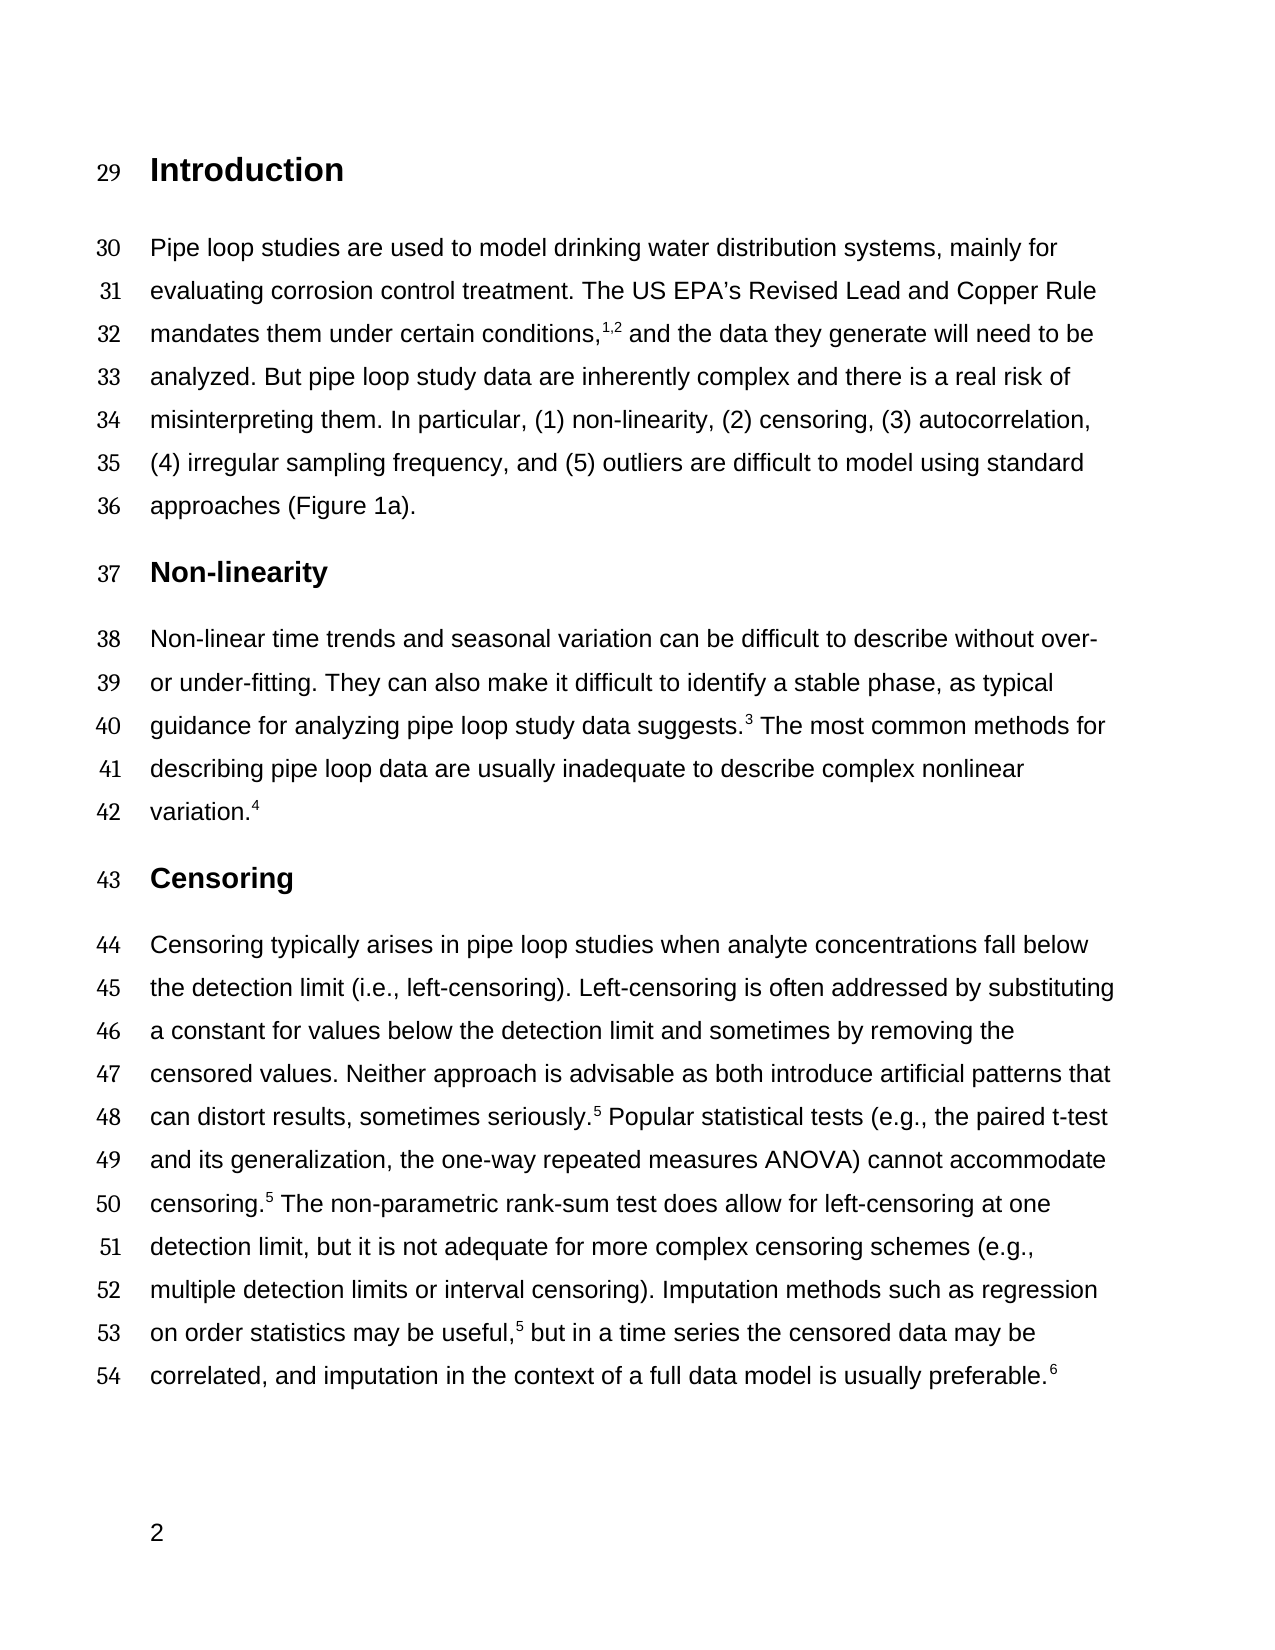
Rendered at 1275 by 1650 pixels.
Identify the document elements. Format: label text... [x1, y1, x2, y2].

subtitle Introduction [150, 150, 1125, 188]
text Non-linear time trends and seasonal variation can be difficult to describe without over- or under-fitting. They can also make it difficult to identify a stable phase, as typical guidance for analyzing pipe loop study data suggests.3 The most common methods for describing pipe loop data are usually inadequate to describe complex nonlinear variation.4 [150, 624, 1125, 826]
text Pipe loop studies are used to model drinking water distribution systems, mainly for evaluating corrosion control treatment. The US EPA’s Revised Lead and Copper Rule mandates them under certain conditions,1,2 and the data they generate will need to be analyzed. But pipe loop study data are inherently complex and there is a real risk of misinterpreting them. In particular, (1) non-linearity, (2) censoring, (3) autocorrelation, (4) irregular sampling frequency, and (5) outliers are difficult to model using standard approaches (Figure 1a). [150, 233, 1125, 520]
subtitle Censoring [150, 861, 1125, 894]
text Censoring typically arises in pipe loop studies when analyte concentrations fall below the detection limit (i.e., left-censoring). Left-censoring is often addressed by substituting a constant for values below the detection limit and sometimes by removing the censored values. Neither approach is advisable as both introduce artificial patterns that can distort results, sometimes seriously.5 Popular statistical tests (e.g., the paired t-test and its generalization, the one-way repeated measures ANOVA) cannot accommodate censoring.5 The non-parametric rank-sum test does allow for left-censoring at one detection limit, but it is not adequate for more complex censoring schemes (e.g., multiple detection limits or interval censoring). Imputation methods such as regression on order statistics may be useful,5 but in a time series the censored data may be correlated, and imputation in the context of a full data model is usually preferable.6 [150, 930, 1125, 1390]
subtitle Non-linearity [150, 555, 1125, 589]
